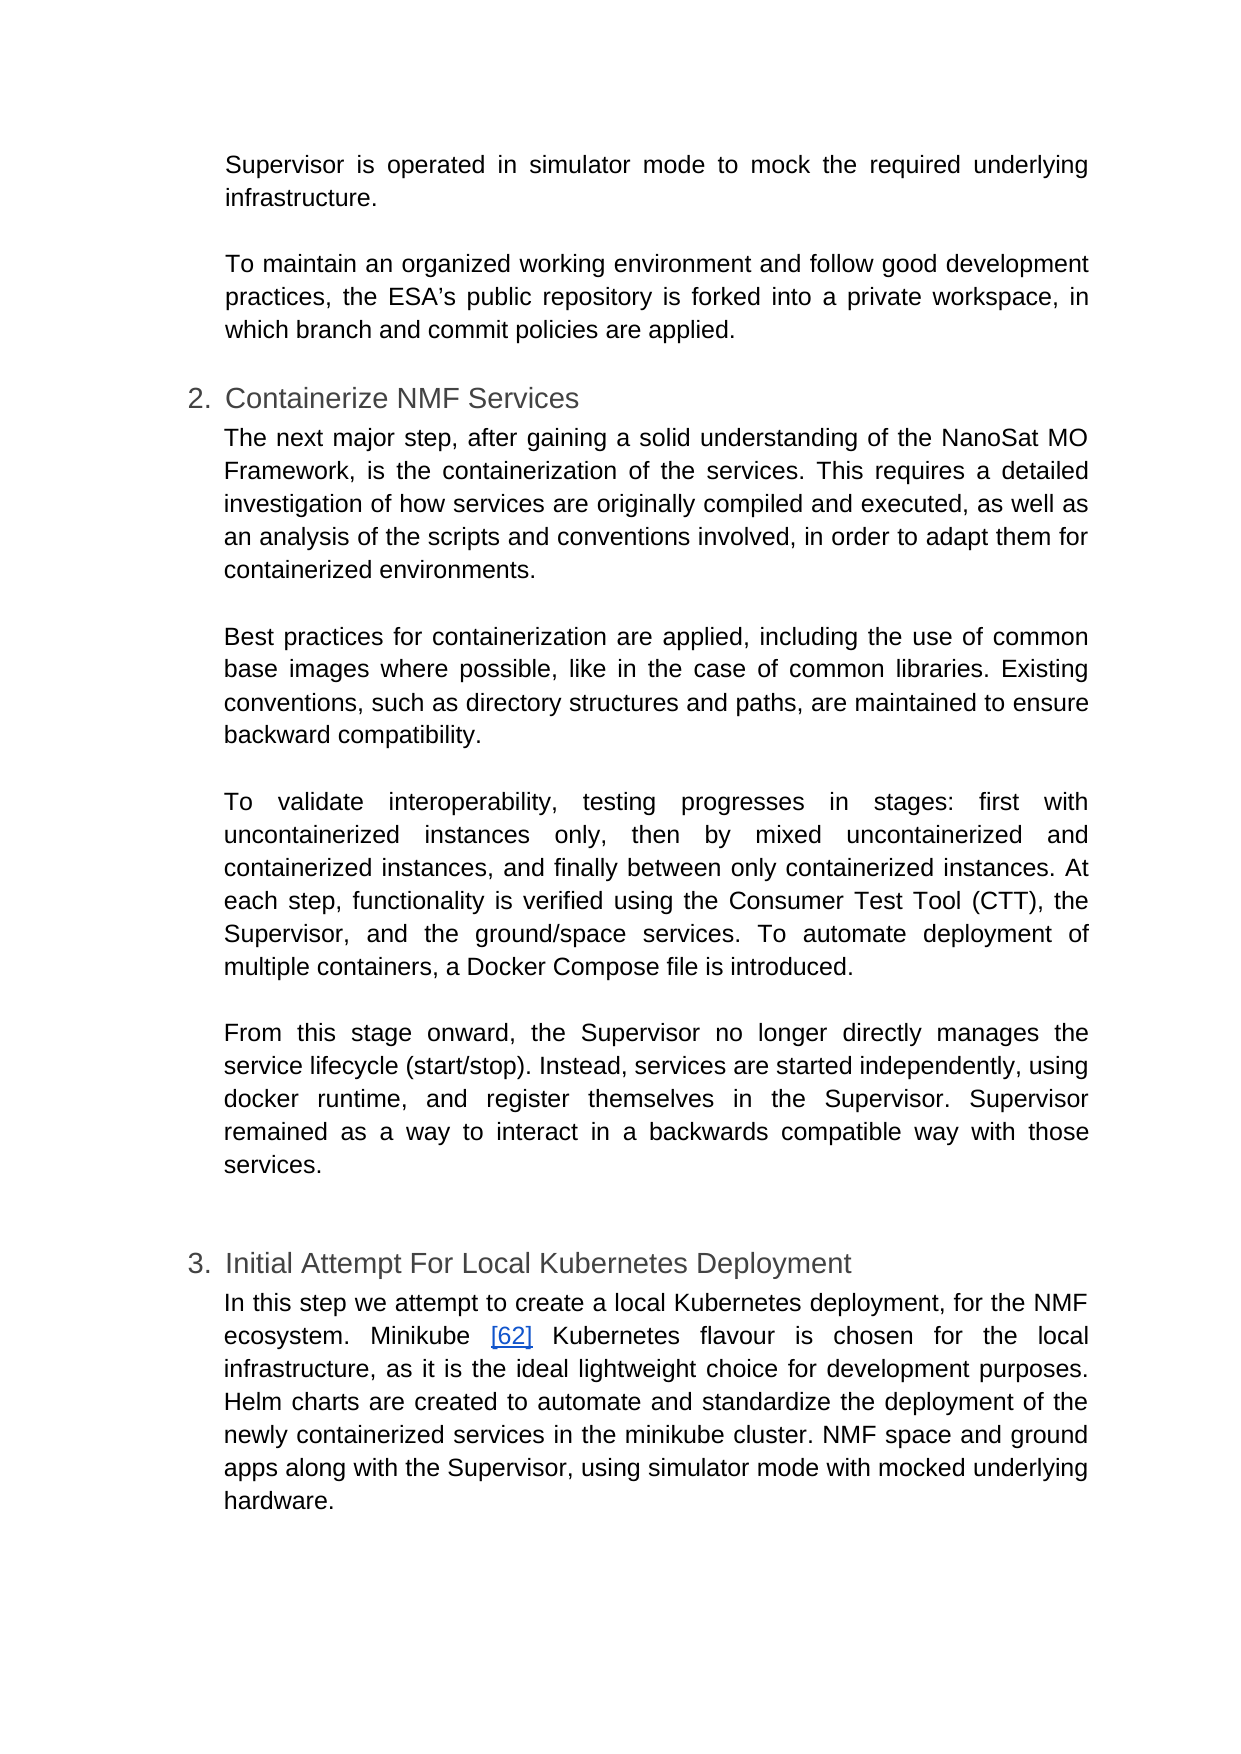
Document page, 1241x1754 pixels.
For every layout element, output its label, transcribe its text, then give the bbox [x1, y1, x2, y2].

text To maintain an organized working environment and follow good development practices, the ESA’s public repository is forked into a private workspace, in which branch and commit policies are applied. [225, 249, 1090, 344]
text From this stage onward, the Supervisor no longer directly manages the service lifecycle (start/stop). Instead, services are started independently, using docker runtime, and register themselves in the Supervisor. Supervisor remained as a way to interact in a backwards compatible way with those services. [224, 1018, 1090, 1178]
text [225, 150, 1090, 212]
text Best practices for containerization are applied, including the use of common base images where possible, like in the case of common libraries. Existing conventions, such as directory structures and paths, are maintained to ensure backward compatibility. [224, 621, 1090, 749]
text In this step we attempt to create a local Kubernetes deployment, for the NMF ecosystem. Minikube [62] Kubernetes flavour is chosen for the local infrastructure, as it is the ideal lightweight choice for development purposes. Helm charts are created to automate and standardize the deployment of the newly containerized services in the minikube cluster. NMF space and ground apps along with the Supervisor, using simulator mode with mocked underlying hardware. [224, 1288, 1090, 1515]
subtitle Initial Attempt For Local Kubernetes Deployment [187, 1246, 1090, 1280]
text The next major step, after gaining a solid understanding of the NanoSat MO Framework, is the containerization of the services. This requires a detailed investigation of how services are originally compiled and executed, as well as an analysis of the scripts and conventions involved, in order to adapt them for containerized environments. [224, 423, 1090, 584]
subtitle Containerize NMF Services [187, 381, 1090, 415]
text To validate interoperability, testing progresses in stages: first with uncontainerized instances only, then by mixed uncontainerized and containerized instances, and finally between only containerized instances. At each step, functionality is verified using the Consumer Test Tool (CTT), the Supervisor, and the ground/space services. To automate deployment of multiple containers, a Docker Compose file is introduced. [224, 787, 1090, 980]
